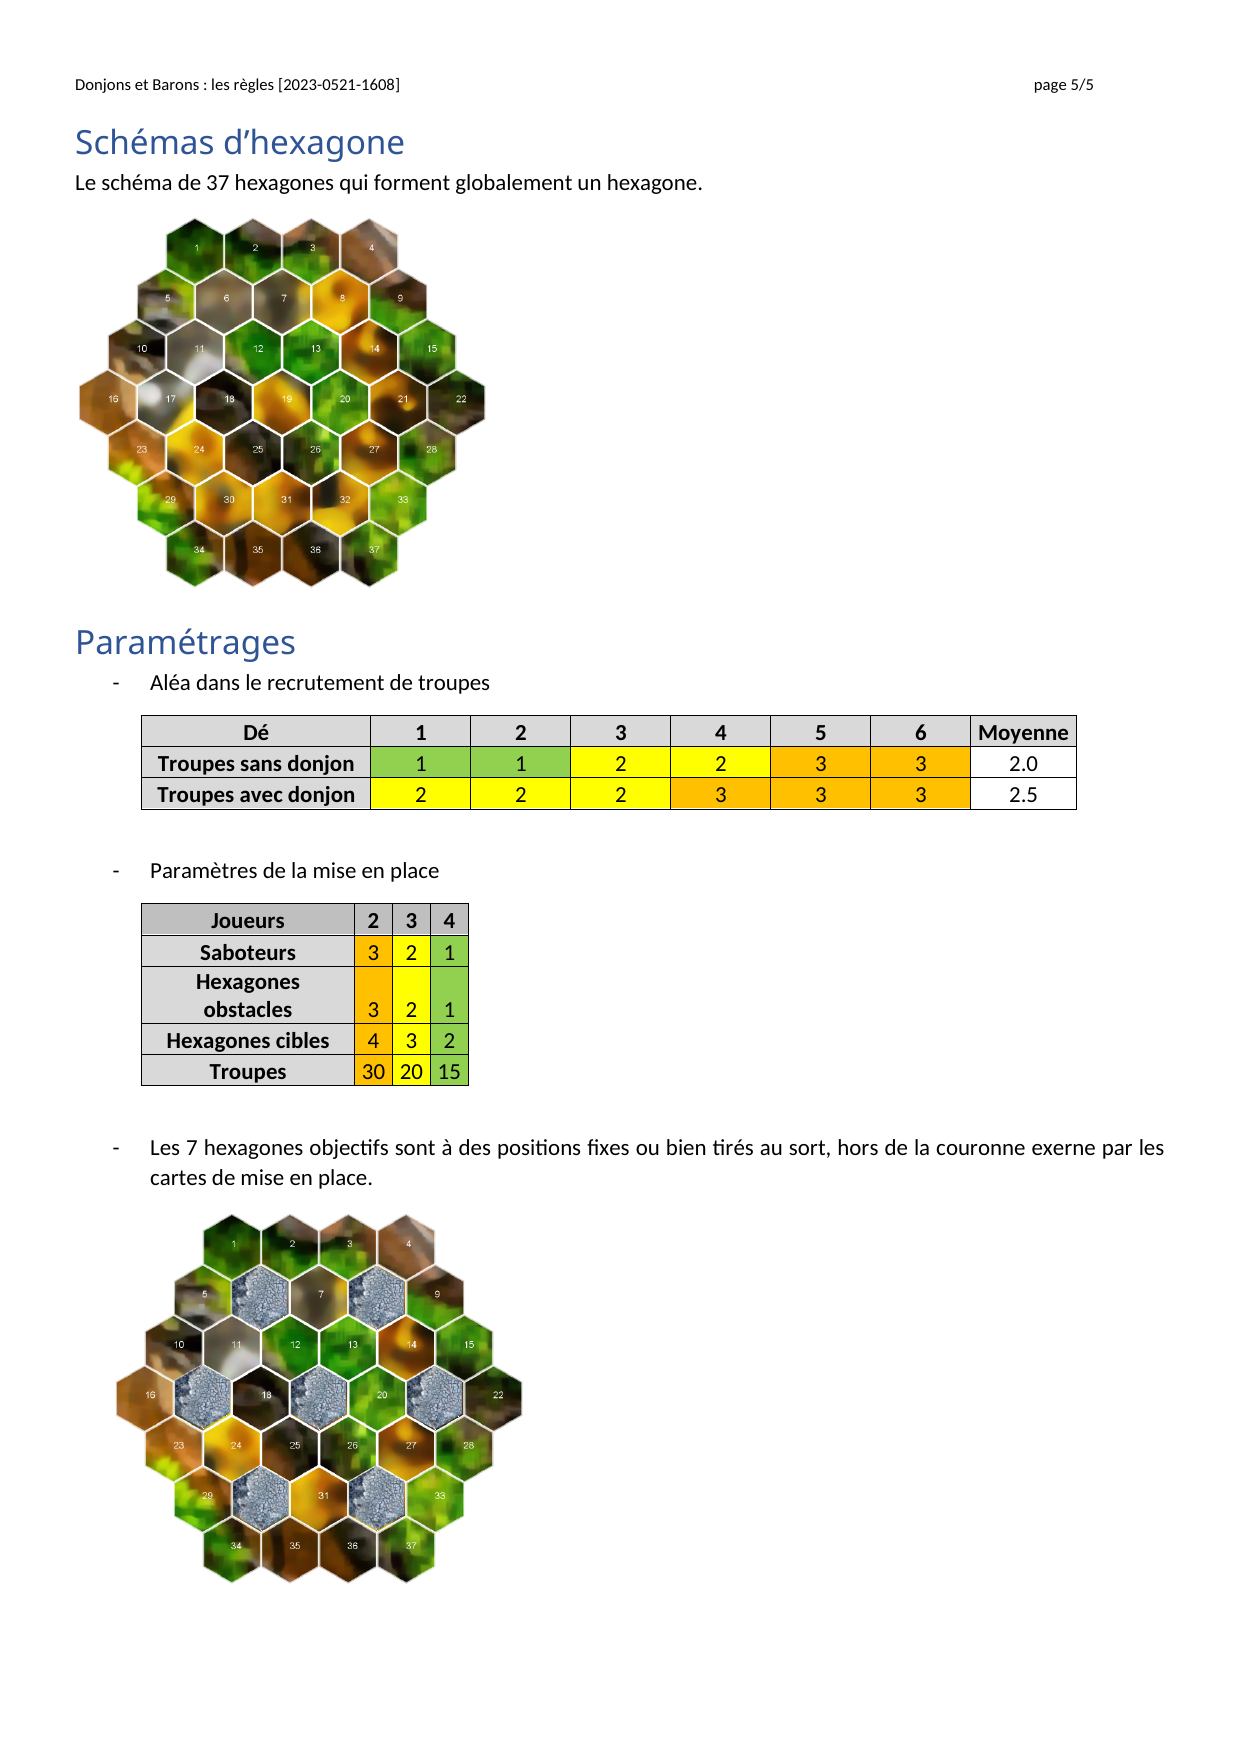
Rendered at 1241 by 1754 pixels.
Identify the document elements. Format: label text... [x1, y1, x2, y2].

table_cell Troupes [142, 1055, 354, 1085]
table_cell 20 [393, 1055, 430, 1085]
table_cell 3 [393, 1024, 430, 1054]
table_cell 4 [355, 1024, 392, 1054]
table_cell 3 [771, 747, 870, 777]
table_cell 15 [431, 1055, 468, 1085]
table_cell 2 [371, 778, 470, 808]
table_cell 2 [393, 936, 430, 966]
table_cell Saboteurs [142, 936, 354, 966]
picture [112, 1210, 526, 1588]
list Aléa dans le recrutement de troupes [112, 668, 1165, 696]
table_cell 2 [571, 778, 670, 808]
table_cell 2 [471, 778, 570, 808]
table_cell 30 [355, 1055, 392, 1085]
table_header Dé [142, 716, 370, 746]
table_header 2 [471, 716, 570, 746]
table_header 3 [571, 716, 670, 746]
text Le schéma de 37 hexagones qui forment globalement un hexagone. [75, 168, 1165, 196]
table_cell 2 [671, 747, 770, 777]
picture [75, 215, 489, 592]
table_cell 2 [431, 1024, 468, 1054]
list Paramètres de la mise en place [112, 856, 1165, 884]
subtitle Schémas d’hexagone [75, 119, 1165, 164]
subtitle Paramétrages [75, 619, 1165, 664]
table_header Moyenne [971, 716, 1076, 746]
table_cell Troupes sans donjon [142, 747, 370, 777]
table_cell 1 [431, 936, 468, 966]
table_cell 2.0 [971, 747, 1076, 777]
table_cell Hexagones cibles [142, 1024, 354, 1054]
table_cell 2.5 [971, 778, 1076, 808]
table_header 4 [431, 904, 468, 934]
table_cell 3 [871, 778, 970, 808]
table_header 6 [871, 716, 970, 746]
table_cell 1 [431, 967, 468, 1023]
table_header 2 [355, 904, 392, 934]
table_cell Hexagones obstacles [142, 967, 354, 1023]
list Les 7 hexagones objectifs sont à des positions fixes ou bien tirés au sort, hors de la couronne exerne par les cartes de mise en place. [112, 1133, 1165, 1192]
table_cell 3 [671, 778, 770, 808]
table_cell 3 [871, 747, 970, 777]
table_header Joueurs [142, 904, 354, 934]
table_header 5 [771, 716, 870, 746]
table_header 1 [371, 716, 470, 746]
table_cell 1 [471, 747, 570, 777]
table_cell 3 [355, 967, 392, 1023]
table_cell 3 [771, 778, 870, 808]
table_cell 2 [571, 747, 670, 777]
table_header 4 [671, 716, 770, 746]
table_cell 2 [393, 967, 430, 1023]
table_cell 1 [371, 747, 470, 777]
table_cell 3 [355, 936, 392, 966]
table_header 3 [393, 904, 430, 934]
table_cell Troupes avec donjon [142, 778, 370, 808]
